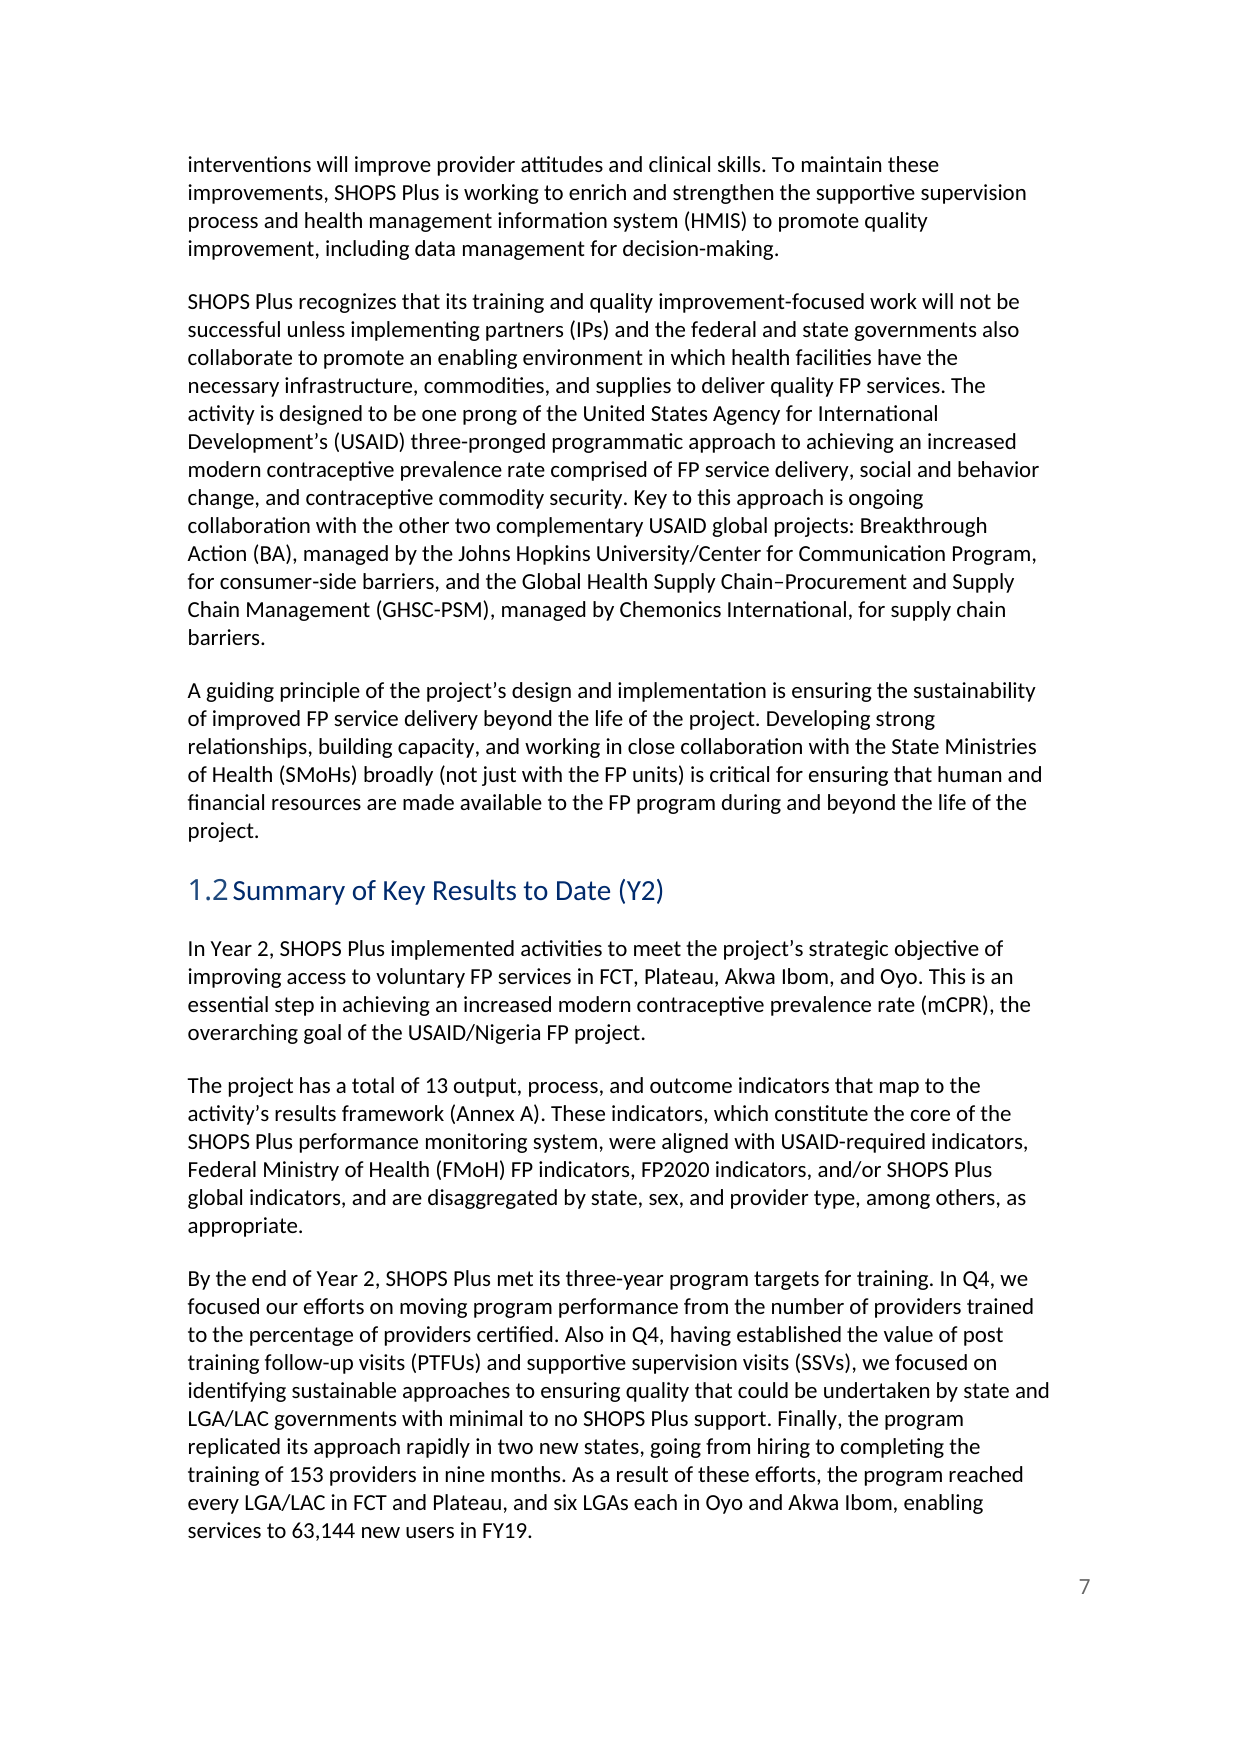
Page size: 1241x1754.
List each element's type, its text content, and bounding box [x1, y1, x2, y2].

text The project has a total of 13 output, process, and outcome indicators that map to the activity’s results framework (Annex A). These indicators, which constitute the core of the SHOPS Plus performance monitoring system, were aligned with USAID-required indicators, Federal Ministry of Health (FMoH) FP indicators, FP2020 indicators, and/or SHOPS Plus global indicators, and are disaggregated by state, sex, and provider type, among others, as appropriate. [187, 1071, 1053, 1239]
text In Year 2, SHOPS Plus implemented activities to meet the project’s strategic objective of improving access to voluntary FP services in FCT, Plateau, Akwa Ibom, and Oyo. This is an essential step in achieving an increased modern contraceptive prevalence rate (mCPR), the overarching goal of the USAID/Nigeria FP project. [187, 934, 1053, 1046]
text By the end of Year 2, SHOPS Plus met its three-year program targets for training. In Q4, we focused our efforts on moving program performance from the number of providers trained to the percentage of providers certified. Also in Q4, having established the value of post training follow-up visits (PTFUs) and supportive supervision visits (SSVs), we focused on identifying sustainable approaches to ensuring quality that could be undertaken by state and LGA/LAC governments with minimal to no SHOPS Plus support. Finally, the program replicated its approach rapidly in two new states, going from hiring to completing the training of 153 providers in nine months. As a result of these efforts, the program reached every LGA/LAC in FCT and Plateau, and six LGAs each in Oyo and Akwa Ibom, enabling services to 63,144 new users in FY19. [187, 1264, 1053, 1544]
text SHOPS Plus recognizes that its training and quality improvement-focused work will not be successful unless implementing partners (IPs) and the federal and state governments also collaborate to promote an enabling environment in which health facilities have the necessary infrastructure, commodities, and supplies to deliver quality FP services. The activity is designed to be one prong of the United States Agency for International Development’s (USAID) three-pronged programmatic approach to achieving an increased modern contraceptive prevalence rate comprised of FP service delivery, social and behavior change, and contraceptive commodity security. Key to this approach is ongoing collaboration with the other two complementary USAID global projects: Breakthrough Action (BA), managed by the Johns Hopkins University/Center for Communication Program, for consumer-side barriers, and the Global Health Supply Chain–Procurement and Supply Chain Management (GHSC-PSM), managed by Chemonics International, for supply chain barriers. [187, 287, 1053, 651]
text A guiding principle of the project’s design and implementation is ensuring the sustainability of improved FP service delivery beyond the life of the project. Developing strong relationships, building capacity, and working in close collaboration with the State Ministries of Health (SMoHs) broadly (not just with the FP units) is critical for ensuring that human and financial resources are made available to the FP program during and beyond the life of the project. [187, 676, 1053, 844]
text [187, 150, 1053, 262]
subtitle Summary of Key Results to Date (Y2) [187, 869, 1053, 909]
